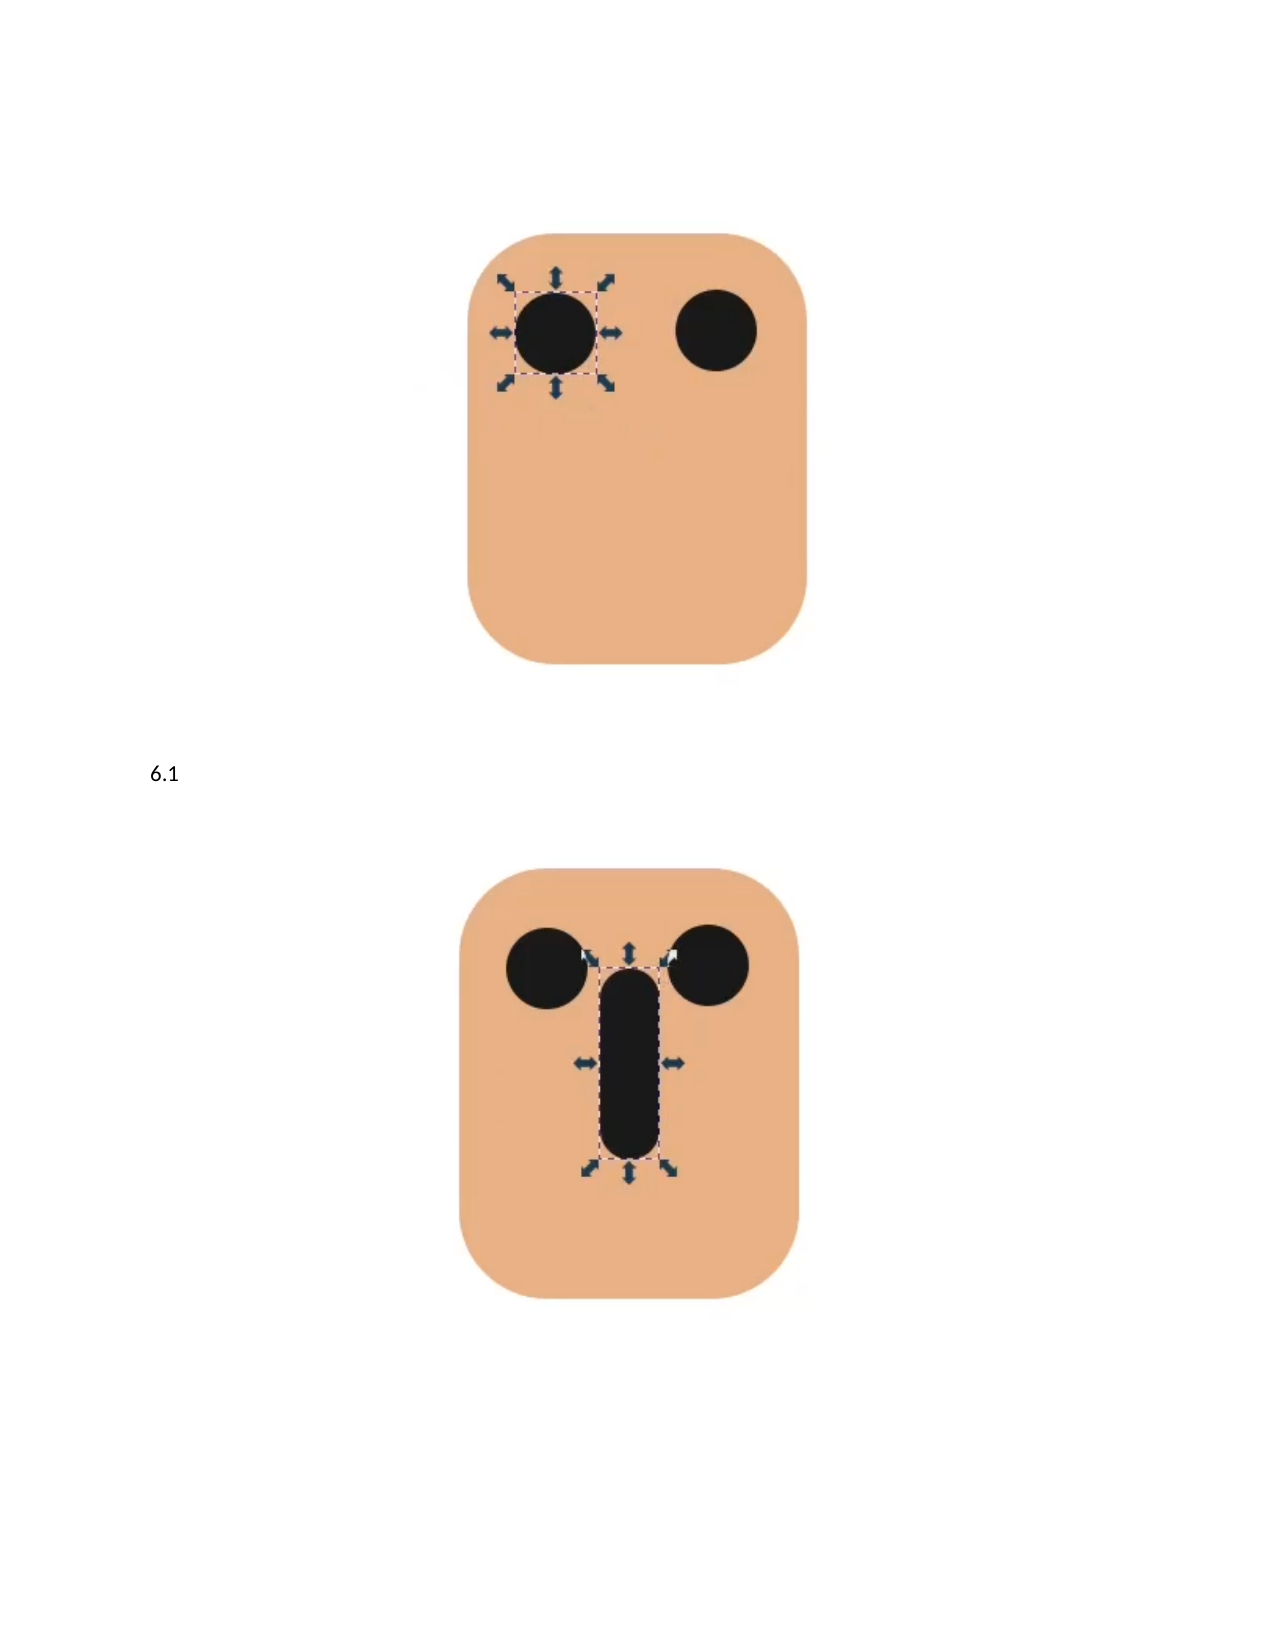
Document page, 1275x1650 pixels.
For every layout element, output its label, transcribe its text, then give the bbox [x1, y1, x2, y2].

picture [377, 150, 898, 743]
text 6.1 [150, 759, 1125, 787]
picture [414, 831, 862, 1354]
